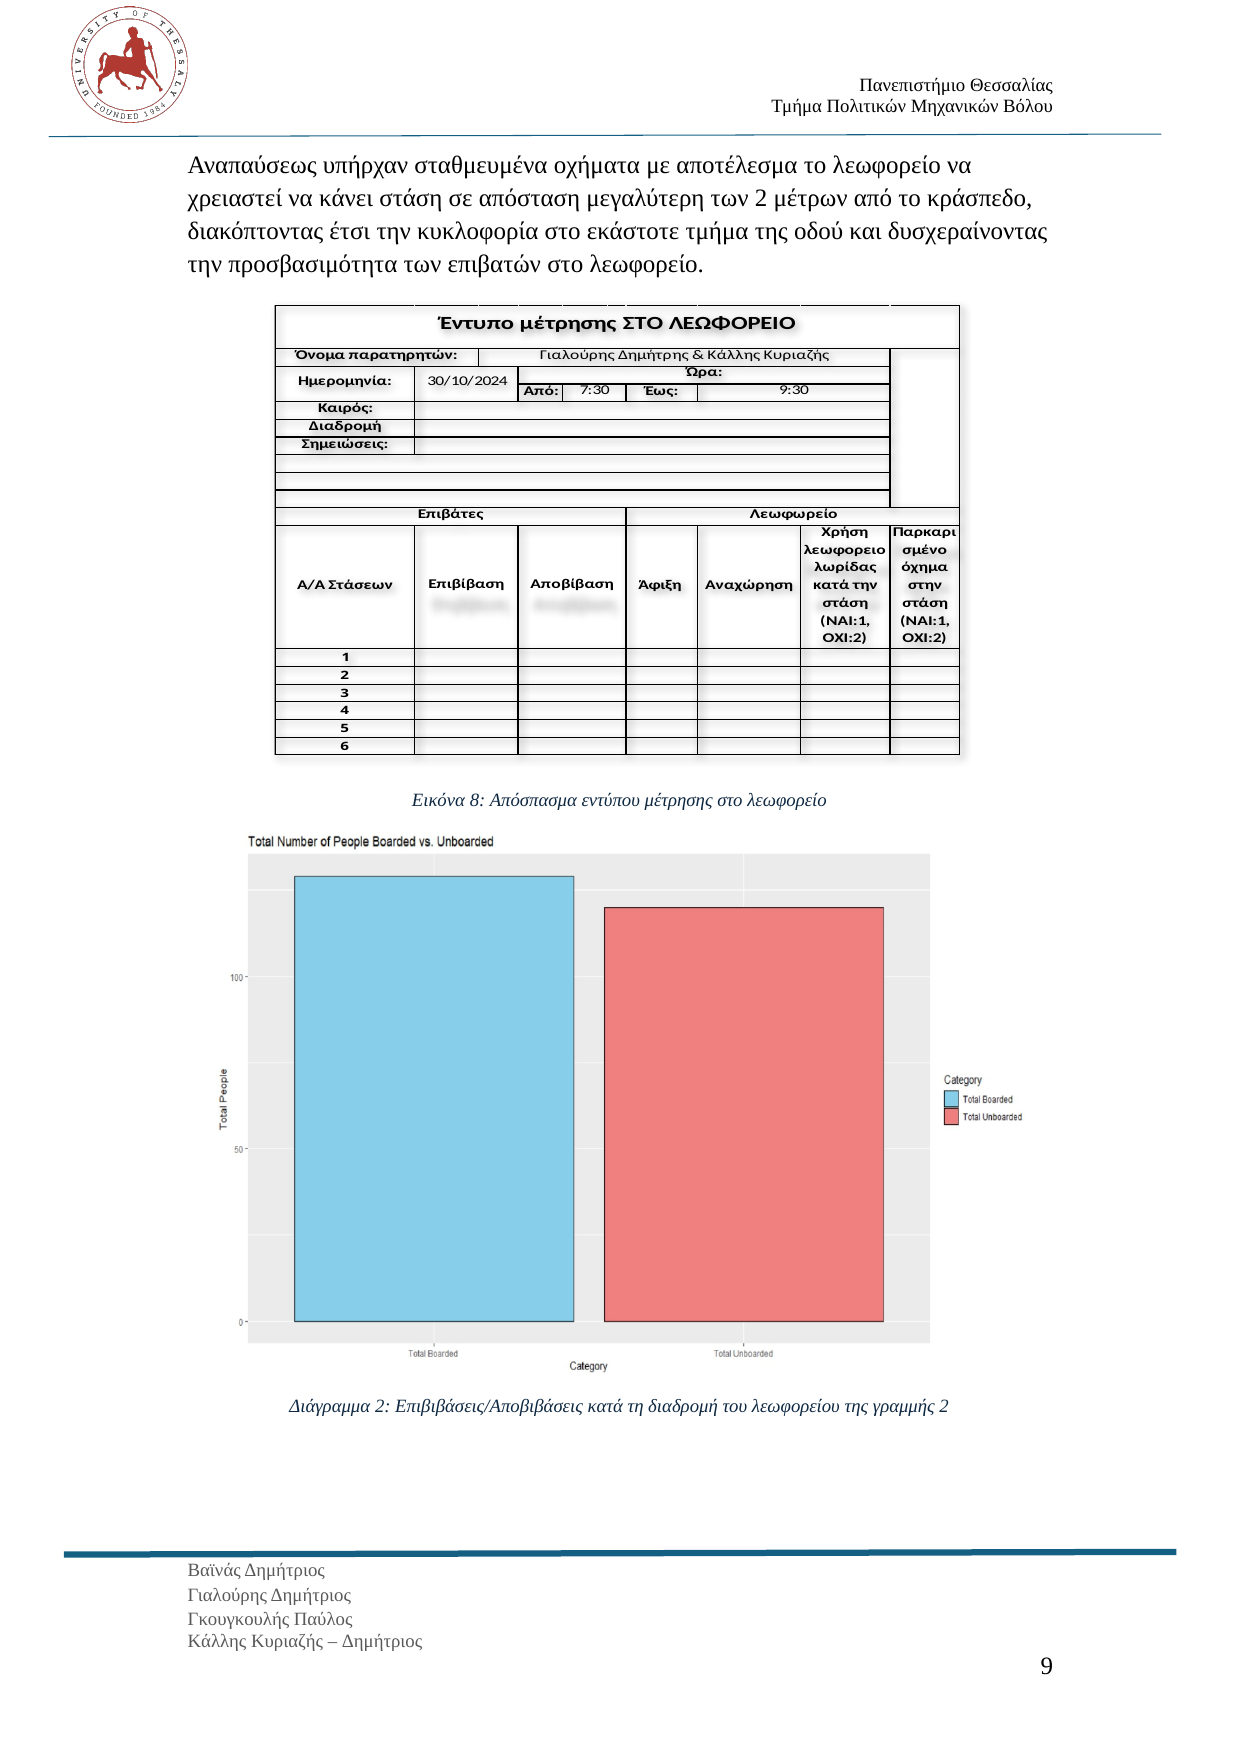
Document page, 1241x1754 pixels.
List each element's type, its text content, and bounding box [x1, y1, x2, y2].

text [187, 150, 1053, 278]
picture [71, 6, 188, 123]
picture [215, 832, 1026, 1373]
